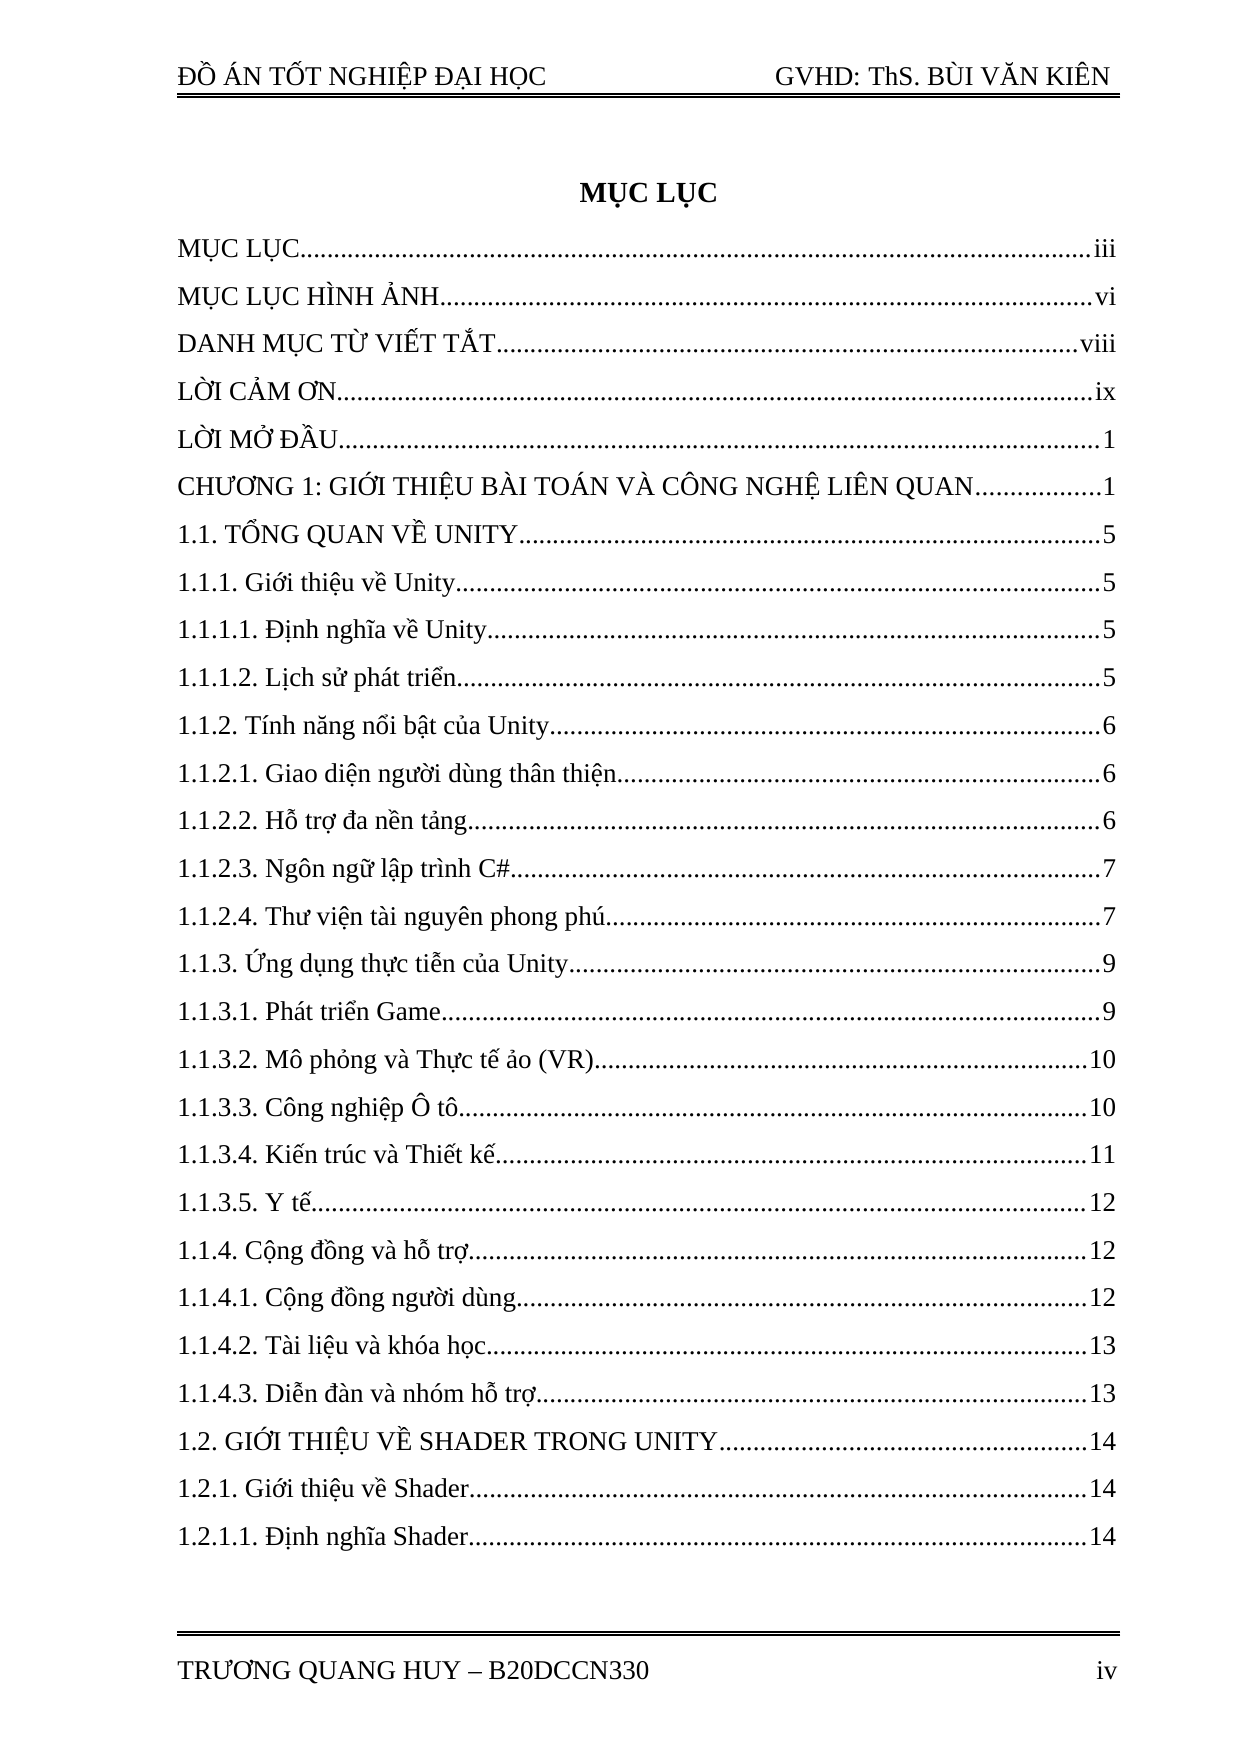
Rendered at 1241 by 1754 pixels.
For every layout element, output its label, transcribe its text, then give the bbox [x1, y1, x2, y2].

subtitle MỤC LỤC [177, 175, 1120, 208]
